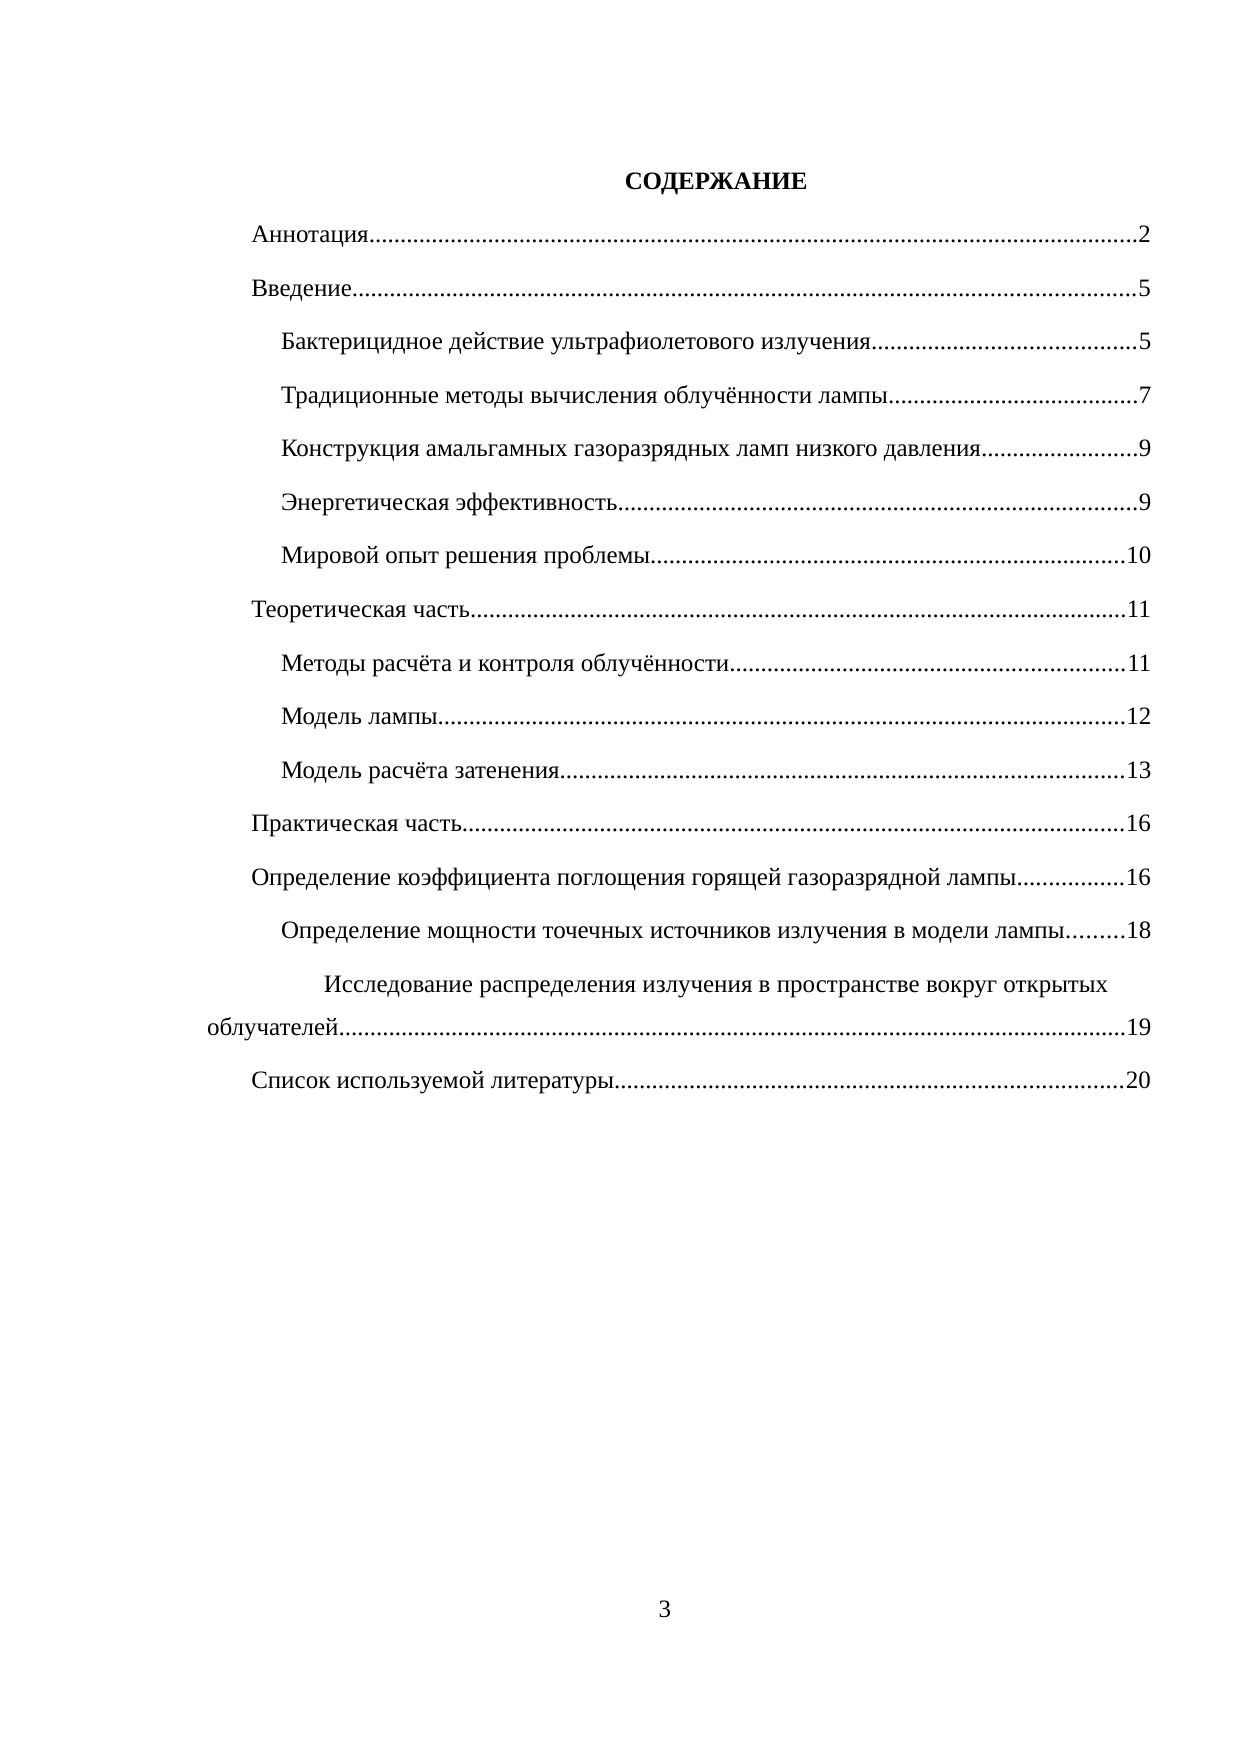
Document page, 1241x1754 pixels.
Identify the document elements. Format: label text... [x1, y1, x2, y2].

text Конструкция амальгамных газоразрядных ламп низкого давления 9 [206, 433, 1152, 462]
text Определение коэффициента поглощения горящей газоразрядной лампы 16 [177, 862, 1152, 891]
text Традиционные методы вычисления облучённости лампы 7 [206, 380, 1152, 409]
text Аннотация 2 [177, 219, 1152, 248]
text Бактерицидное действие ультрафиолетового излучения 5 [206, 326, 1152, 355]
text Мировой опыт решения проблемы 10 [206, 541, 1152, 569]
text Список используемой литературы 20 [177, 1066, 1152, 1094]
text Методы расчёта и контроля облучённости 11 [206, 648, 1152, 676]
text Модель лампы 12 [206, 701, 1152, 730]
text Энергетическая эффективность 9 [206, 487, 1152, 516]
text Исследование распределения излучения в пространстве вокруг открытых облучателей 19 [206, 969, 1152, 1041]
text Модель расчёта затенения 13 [206, 755, 1152, 783]
text Введение 5 [177, 273, 1152, 302]
text Определение мощности точечных источников излучения в модели лампы 18 [206, 915, 1152, 944]
text Практическая часть 16 [177, 808, 1152, 837]
text СОДЕРЖАНИЕ [206, 166, 1152, 194]
text Теоретическая часть 11 [177, 594, 1152, 623]
